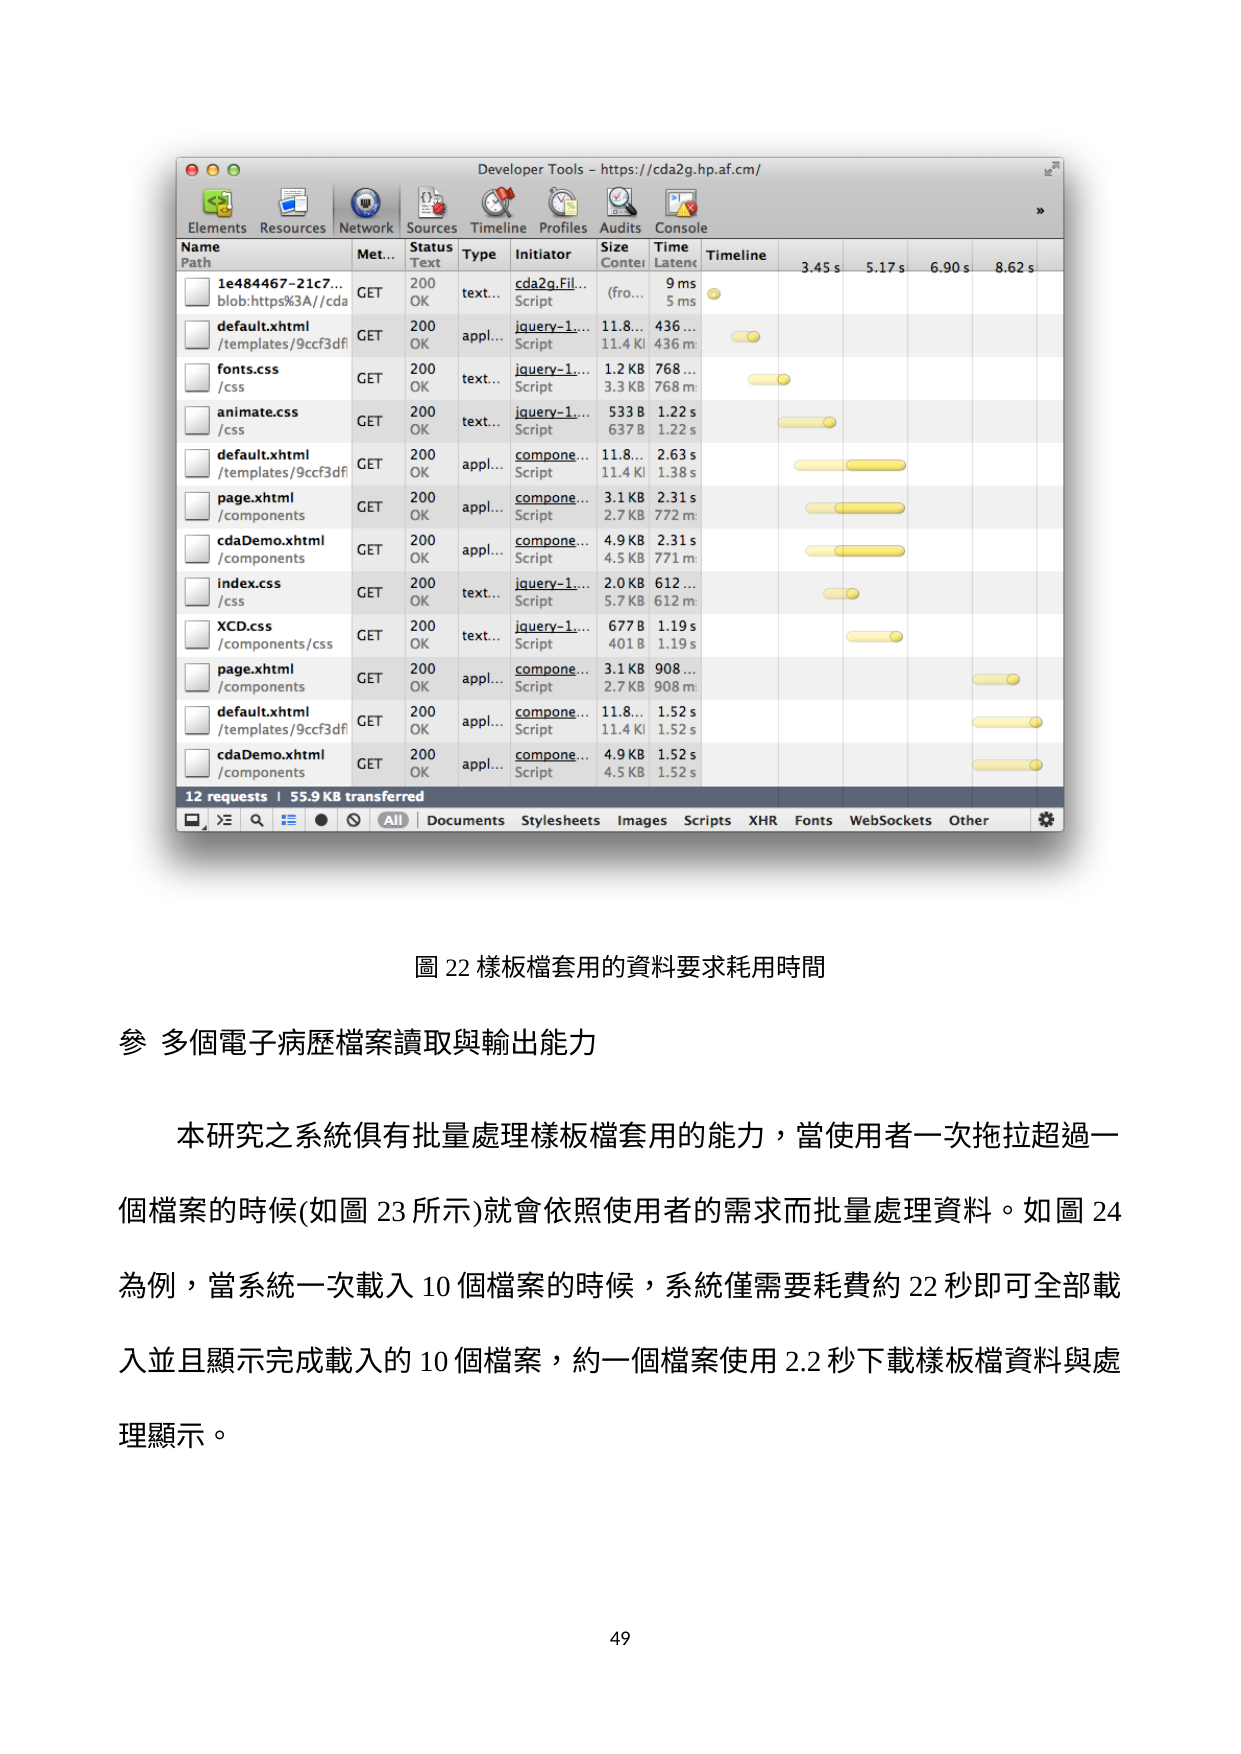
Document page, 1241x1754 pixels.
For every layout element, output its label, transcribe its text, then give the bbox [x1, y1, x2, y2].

text 本研究之系統俱有批量處理樣板檔套用的能力，當使用者一次拖拉超過一個檔案的時候(如圖 23所示)就會依照使用者的需求而批量處理資料。如圖 24為例，當系統一次載入10個檔案的時候，系統僅需要耗費約22秒即可全部載入並且顯示完成載入的10個檔案，約一個檔案使用2.2秒下載樣板檔資料與處理顯示。 [118, 1097, 1122, 1472]
picture [117, 121, 1123, 914]
subtitle 多個電子病歷檔案讀取與輸出能力 [118, 1003, 1122, 1078]
text 圖 22 樣板檔套用的資料要求耗用時間 [1, 947, 1239, 984]
